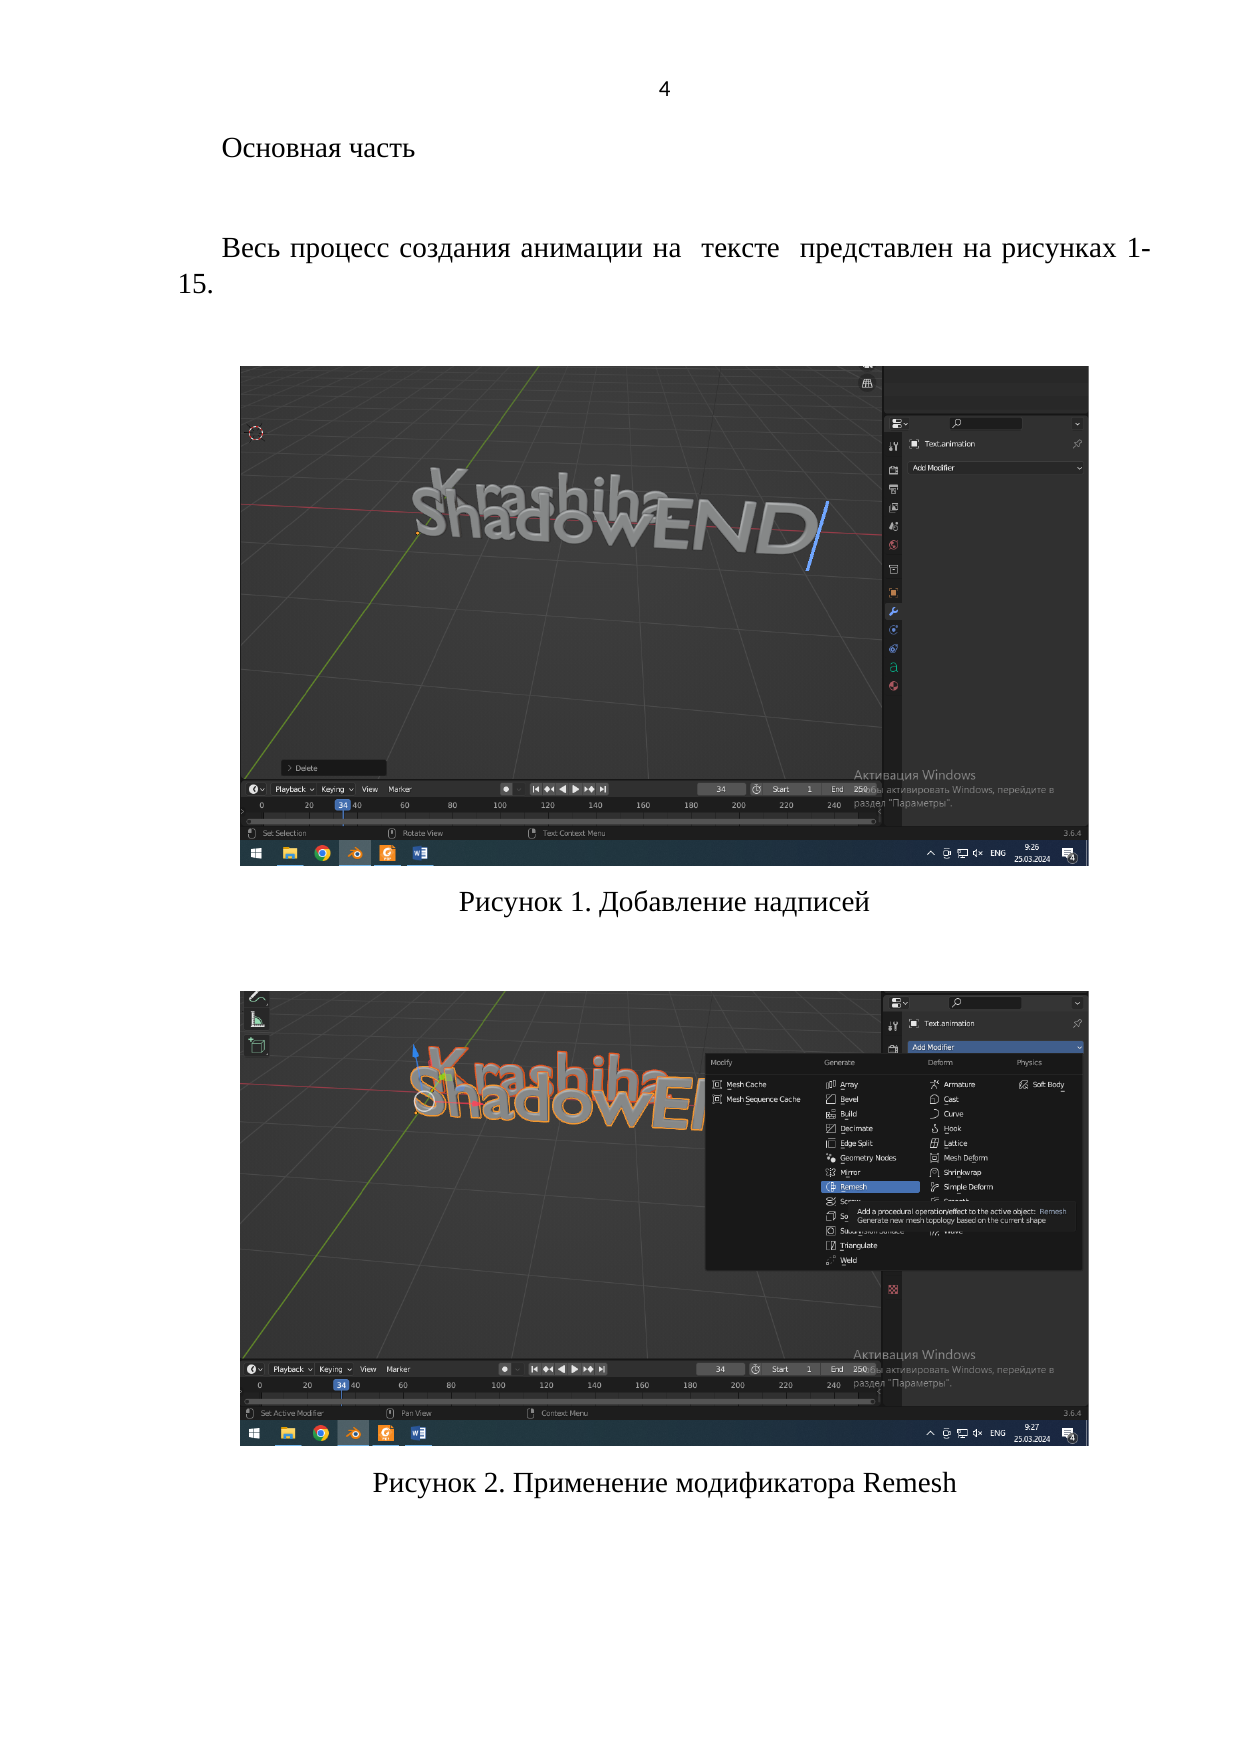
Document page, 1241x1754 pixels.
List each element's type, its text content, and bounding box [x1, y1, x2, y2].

picture [240, 366, 1089, 866]
text Рисунок 1. Добавление надписей [177, 884, 1152, 918]
picture [240, 991, 1089, 1446]
text Весь процесс создания анимации на тексте представлен на рисунках 1-15. [177, 230, 1152, 300]
subtitle Основная часть [177, 130, 1152, 163]
text Рисунок 2. Применение модификатора Remesh [177, 1465, 1152, 1498]
